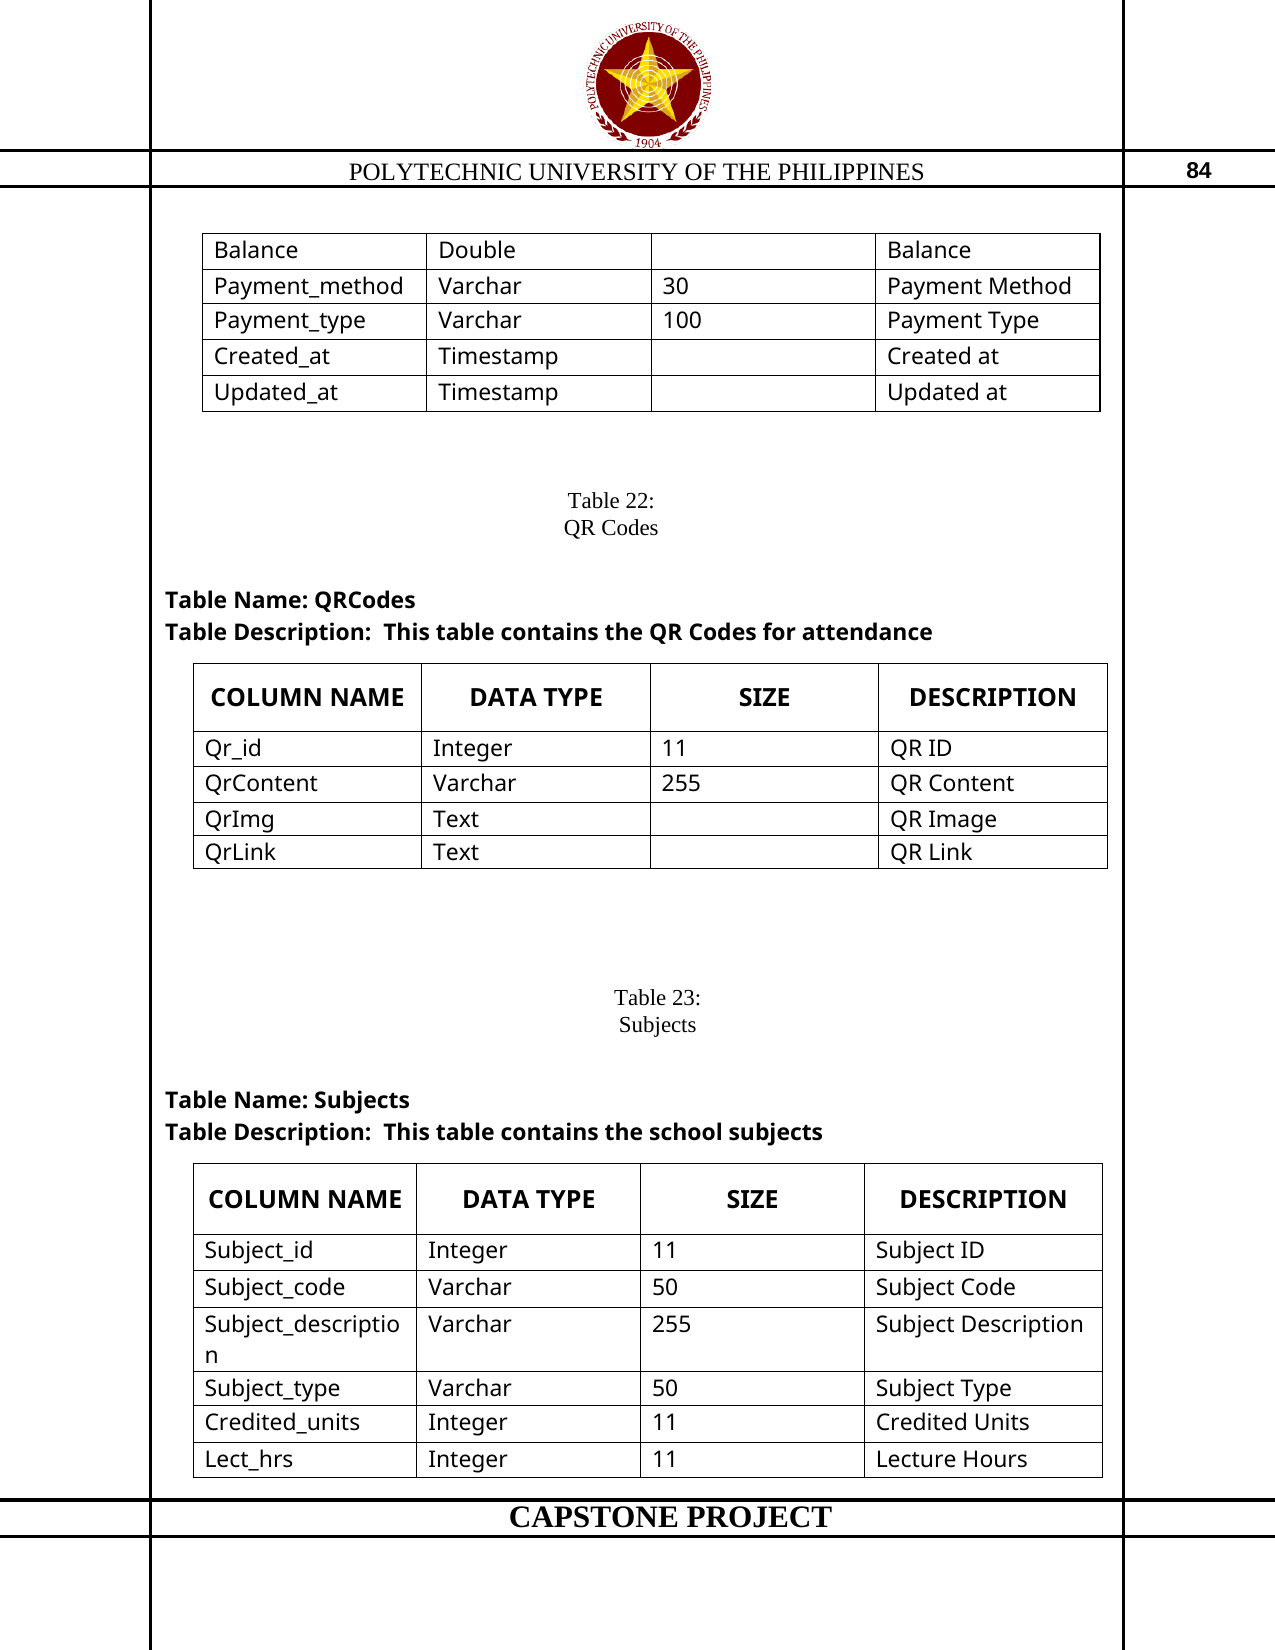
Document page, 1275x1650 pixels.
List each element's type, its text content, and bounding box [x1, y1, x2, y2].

table_cell Payment Method [876, 270, 1099, 303]
table_cell Updated at [876, 376, 1099, 411]
table_cell QrImg [194, 803, 421, 834]
table_cell Balance [876, 234, 1099, 269]
table_cell Qr_id [194, 732, 421, 766]
table_cell Lecture Hours [865, 1443, 1102, 1477]
table_cell 30 [652, 270, 875, 303]
table_cell Timestamp [427, 340, 651, 375]
table_cell Subject Type [865, 1372, 1102, 1405]
text Table Name: Subjects [165, 1084, 1110, 1116]
table_cell Payment Type [876, 304, 1099, 339]
table_cell Lect_hrs [194, 1443, 416, 1477]
table_cell 11 [641, 1443, 864, 1477]
text Table Description: This table contains the QR Codes for attendance [165, 616, 1110, 647]
table_cell 255 [651, 767, 878, 802]
text Table Name: QRCodes [165, 584, 1110, 616]
table_cell Double [427, 234, 651, 269]
table_cell 100 [652, 304, 875, 339]
table_cell [651, 803, 878, 834]
table_cell Varchar [417, 1372, 640, 1405]
picture [583, 20, 712, 149]
table_cell Subject_id [194, 1235, 416, 1270]
table_cell 11 [651, 732, 878, 766]
table_cell QR ID [879, 732, 1107, 766]
table_cell [652, 340, 875, 375]
table_cell Text [422, 803, 650, 834]
table_cell QR Content [879, 767, 1107, 802]
table_header SIZE [641, 1164, 864, 1233]
table_cell Integer [417, 1443, 640, 1477]
table_cell QR Image [879, 803, 1107, 834]
table_cell Subject_description [194, 1308, 416, 1371]
table_cell Subject_code [194, 1271, 416, 1307]
table_header SIZE [651, 664, 878, 731]
table_cell QR Link [879, 836, 1107, 868]
table_cell [651, 836, 878, 868]
table_cell Payment_type [203, 304, 426, 339]
text Table Description: This table contains the school subjects [165, 1116, 1110, 1147]
table_cell 255 [641, 1308, 864, 1371]
table_cell Varchar [427, 304, 651, 339]
table_cell 11 [641, 1406, 864, 1442]
table_cell 50 [641, 1372, 864, 1405]
table_header DATA TYPE [422, 664, 650, 731]
table_cell Varchar [417, 1308, 640, 1371]
table_cell [652, 234, 875, 269]
table_cell 50 [641, 1271, 864, 1307]
table_cell Subject ID [865, 1235, 1102, 1270]
table_cell Varchar [417, 1271, 640, 1307]
table_cell [652, 376, 875, 411]
table_cell Varchar [427, 270, 651, 303]
table_cell Subject Description [865, 1308, 1102, 1371]
table_header COLUMN NAME [194, 1164, 416, 1233]
table_cell Subject Code [865, 1271, 1102, 1307]
table_cell Varchar [422, 767, 650, 802]
table_cell QrContent [194, 767, 421, 802]
table_cell Credited_units [194, 1406, 416, 1442]
table_cell Payment_method [203, 270, 426, 303]
table_cell Timestamp [427, 376, 651, 411]
table_header DATA TYPE [417, 1164, 640, 1233]
table_cell Credited Units [865, 1406, 1102, 1442]
table_cell Integer [417, 1406, 640, 1442]
table_header DESCRIPTION [865, 1164, 1102, 1233]
table_cell Created at [876, 340, 1099, 375]
table_cell Subject_type [194, 1372, 416, 1405]
table_cell Integer [422, 732, 650, 766]
table_cell Created_at [203, 340, 426, 375]
table_cell Text [422, 836, 650, 868]
table_cell QrLink [194, 836, 421, 868]
table_header COLUMN NAME [194, 664, 421, 731]
table_cell Balance [203, 234, 426, 269]
table_cell 11 [641, 1235, 864, 1270]
table_cell Integer [417, 1235, 640, 1270]
table_header DESCRIPTION [879, 664, 1107, 731]
table_cell Updated_at [203, 376, 426, 411]
